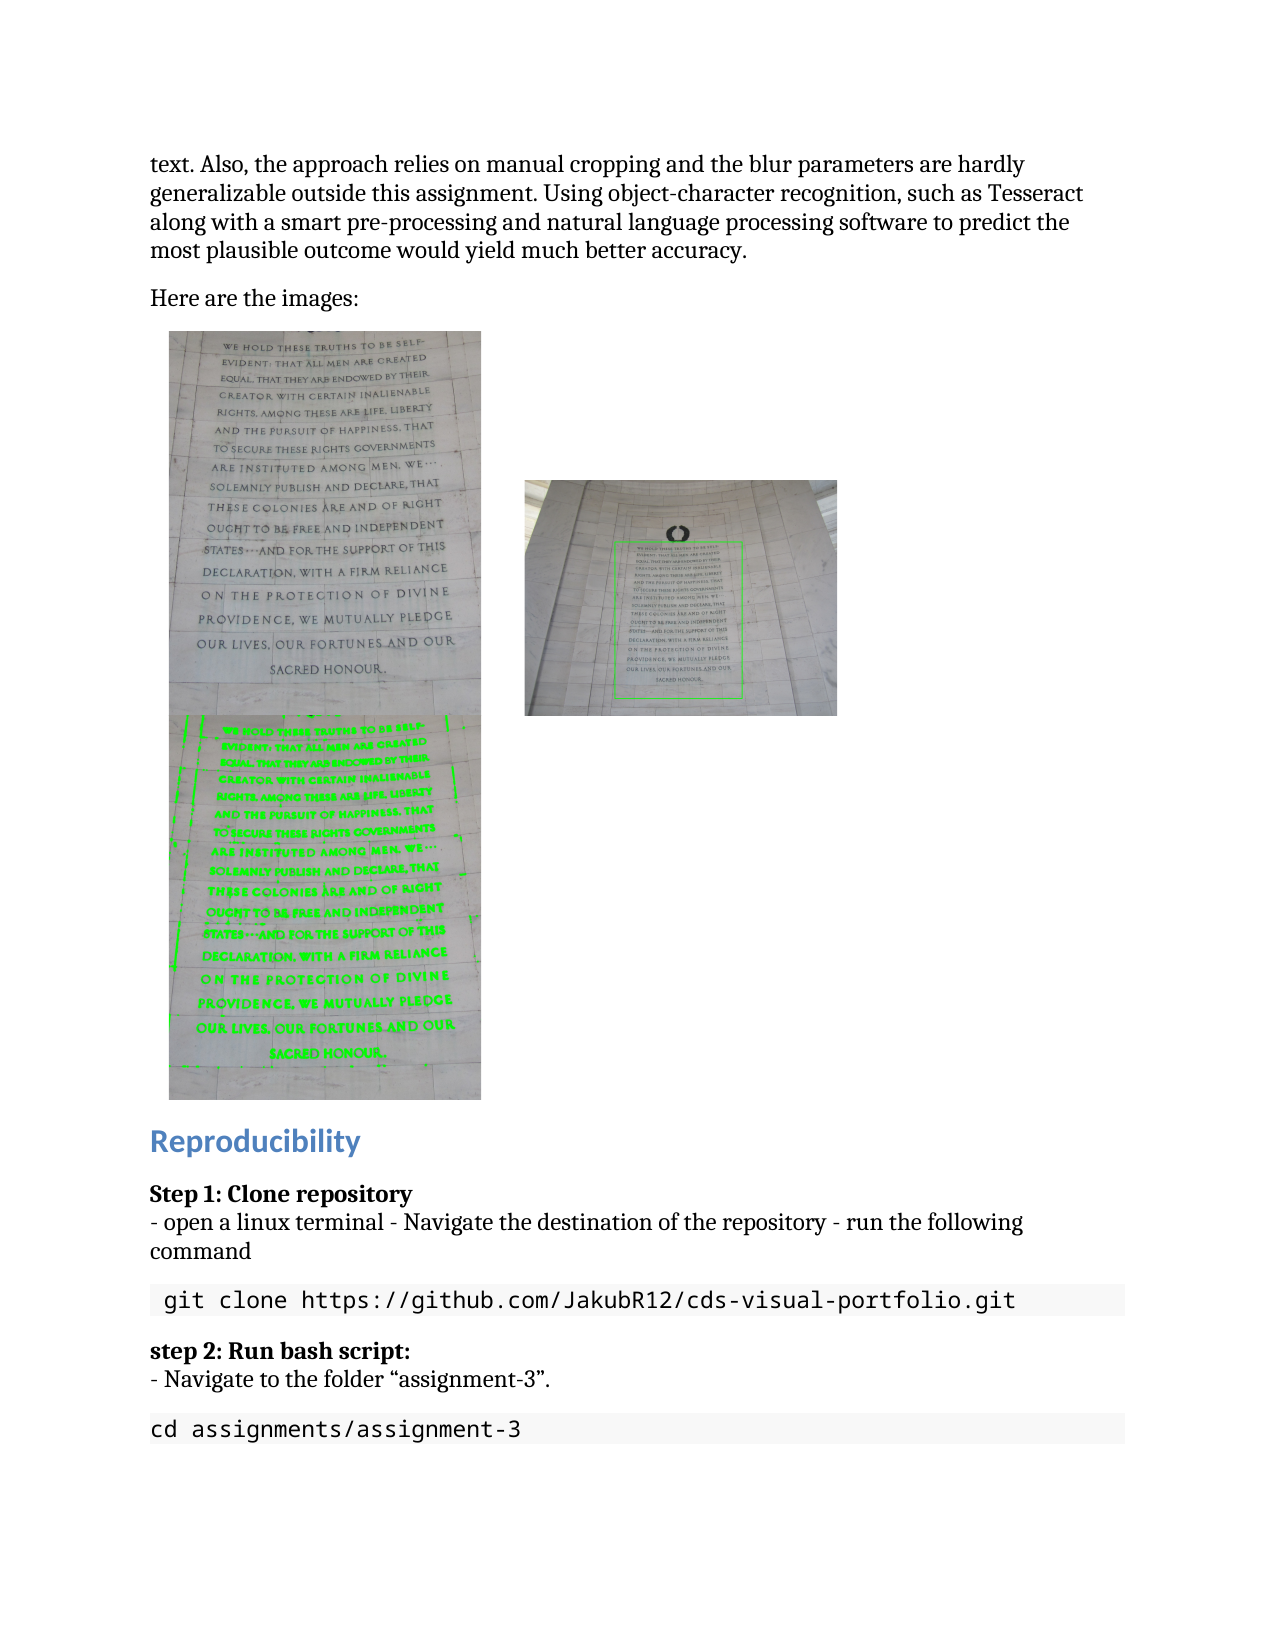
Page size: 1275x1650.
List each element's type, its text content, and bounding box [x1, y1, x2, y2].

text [150, 150, 1125, 265]
text Here are the images: [150, 284, 1125, 312]
picture [524, 480, 838, 716]
picture [168, 331, 482, 1100]
subtitle Reproducibility [150, 1120, 1125, 1161]
text Step 1: Clone repository - open a linux terminal - Navigate the destination of the repository - run the following command [150, 1179, 1125, 1266]
text cd assignments/assignment-3 [150, 1413, 1125, 1444]
text git clone https://github.com/JakubR12/cds-visual-portfolio.git [150, 1284, 1125, 1316]
text step 2: Run bash script: - Navigate to the folder “assignment-3”. [150, 1337, 1125, 1394]
